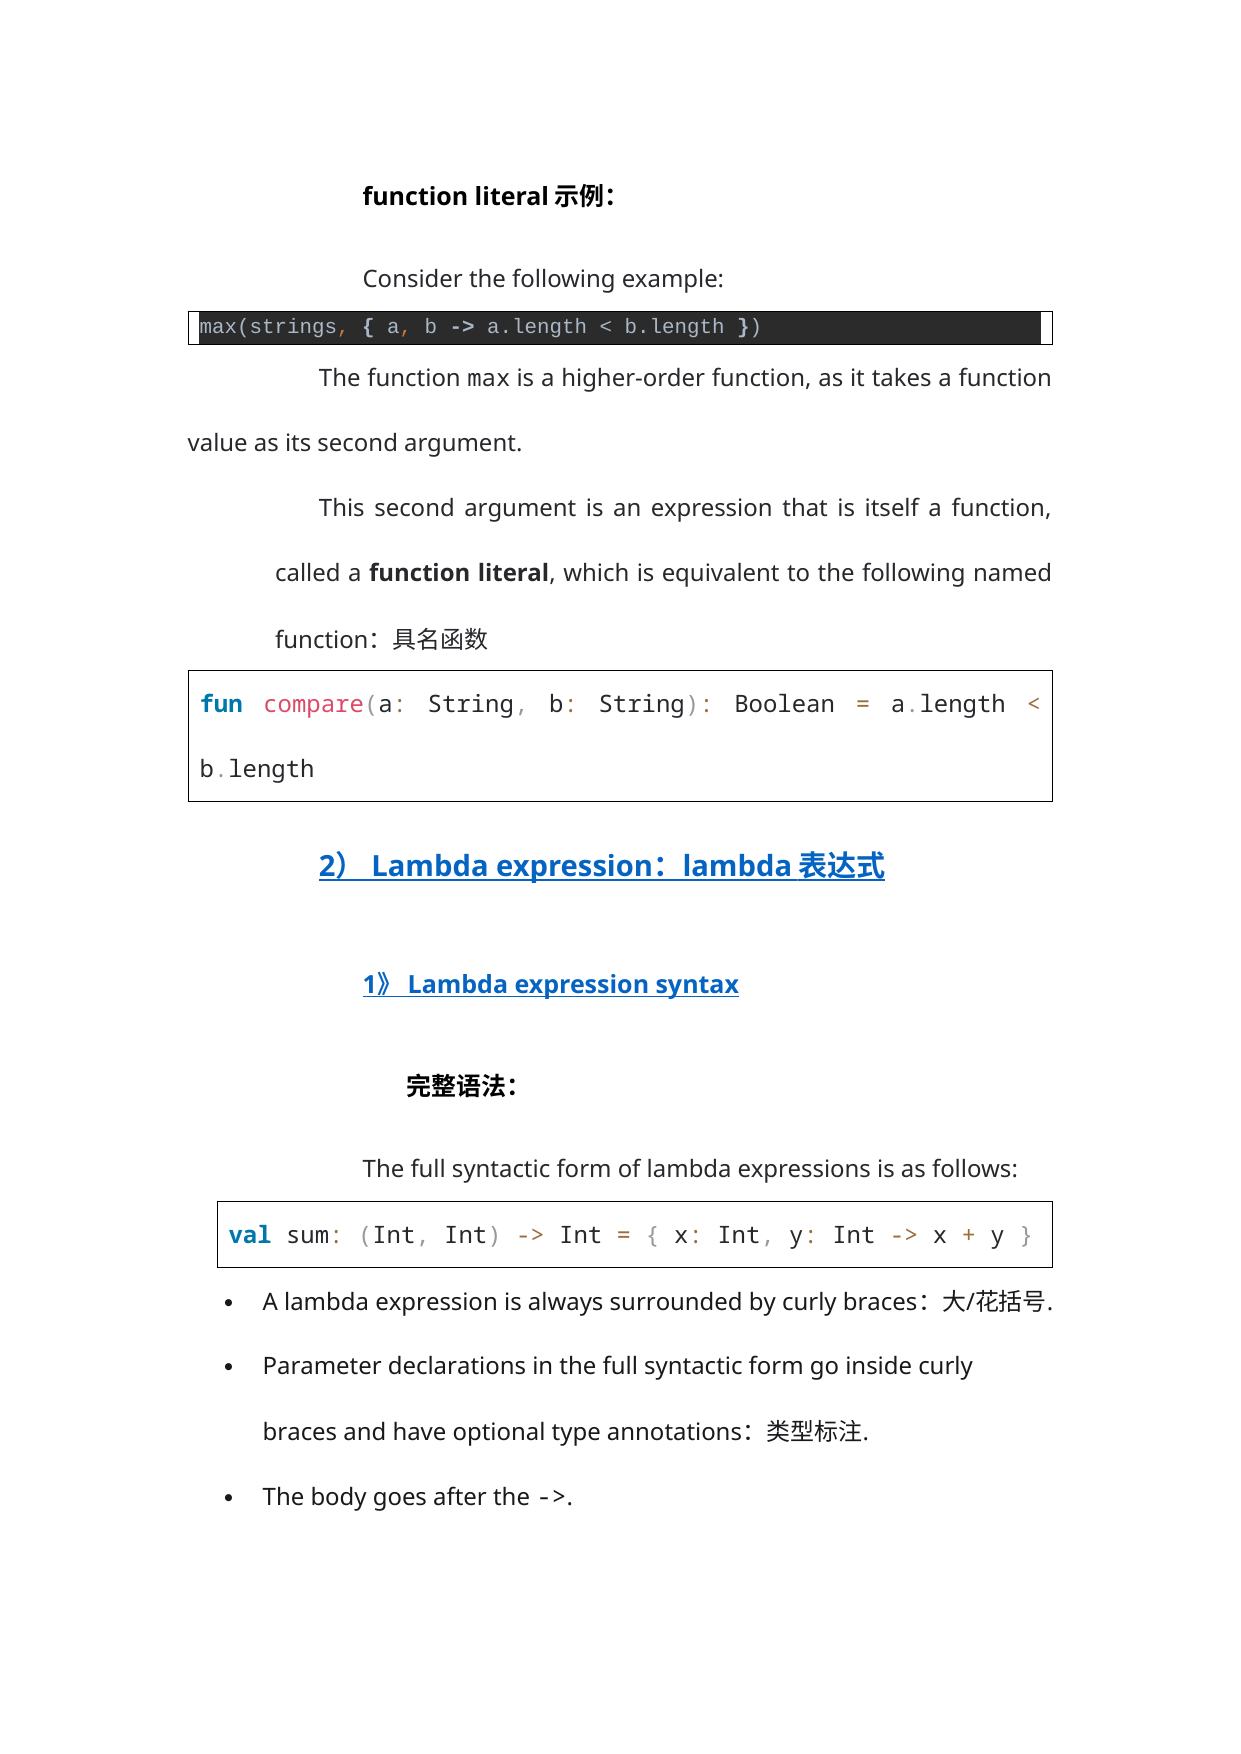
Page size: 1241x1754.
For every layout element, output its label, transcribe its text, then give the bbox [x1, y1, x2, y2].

text This second argument is an expression that is itself a function, called a function literal, which is equivalent to the following named function：具名函数 [275, 589, 1053, 670]
list Parameter declarations in the full syntactic form go inside curly braces and have optional type annotations：类型标注. [225, 1333, 1053, 1463]
subtitle 完整语法： [362, 1052, 1053, 1117]
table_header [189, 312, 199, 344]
list The body goes after the ->. [225, 1463, 1053, 1528]
text The full syntactic form of lambda expressions is as follows: [187, 1136, 1053, 1201]
subtitle 1》 Lambda expression syntax [319, 950, 1053, 1015]
list A lambda expression is always surrounded by curly braces：大/花括号. [225, 1268, 1053, 1333]
subtitle 2） Lambda expression：lambda表达式 [275, 831, 1053, 896]
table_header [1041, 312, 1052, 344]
table_header fun compare(a: String, b: String): Boolean = a.length < b.length [189, 671, 1052, 801]
table_header val sum: (Int, Int) -> Int = { x: Int, y: Int -> x + y } [218, 1202, 1052, 1267]
text The function max is a higher-order function, as it takes a function value as its second argument. [187, 345, 1053, 475]
text This second argument is an expression that is itself a function, called a function literal, which is equivalent to the following named function：具名函数 [275, 475, 1053, 556]
subtitle function literal示例： [319, 162, 1053, 227]
text Consider the following example: [187, 246, 1053, 311]
